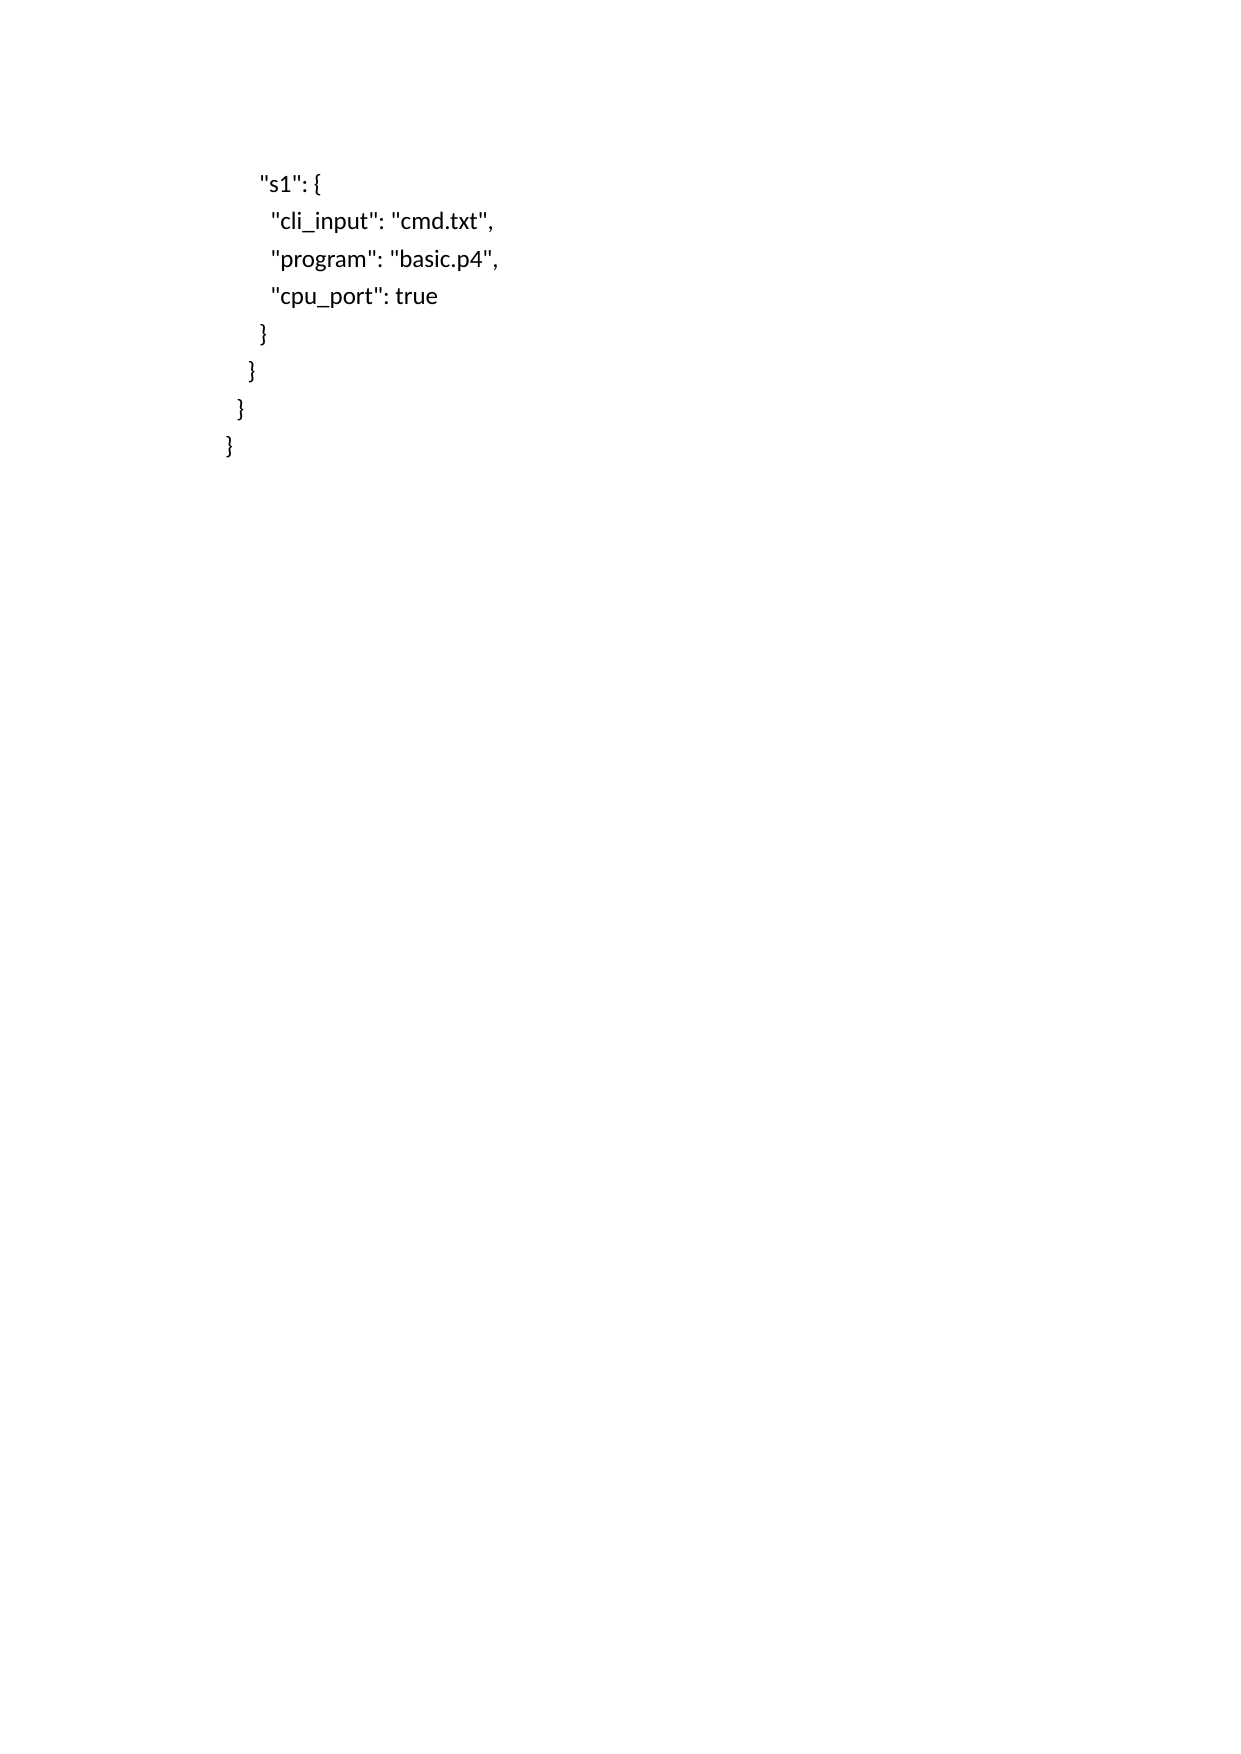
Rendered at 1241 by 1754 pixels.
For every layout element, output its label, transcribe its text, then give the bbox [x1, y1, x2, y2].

text "cli_input": "cmd.txt", [225, 202, 1053, 239]
text } [225, 389, 1053, 427]
text "s1": { [225, 164, 1053, 202]
text } [225, 427, 1053, 464]
text "cpu_port": true [225, 277, 1053, 314]
text "program": "basic.p4", [225, 239, 1053, 277]
text } [225, 352, 1053, 389]
text } [225, 314, 1053, 352]
